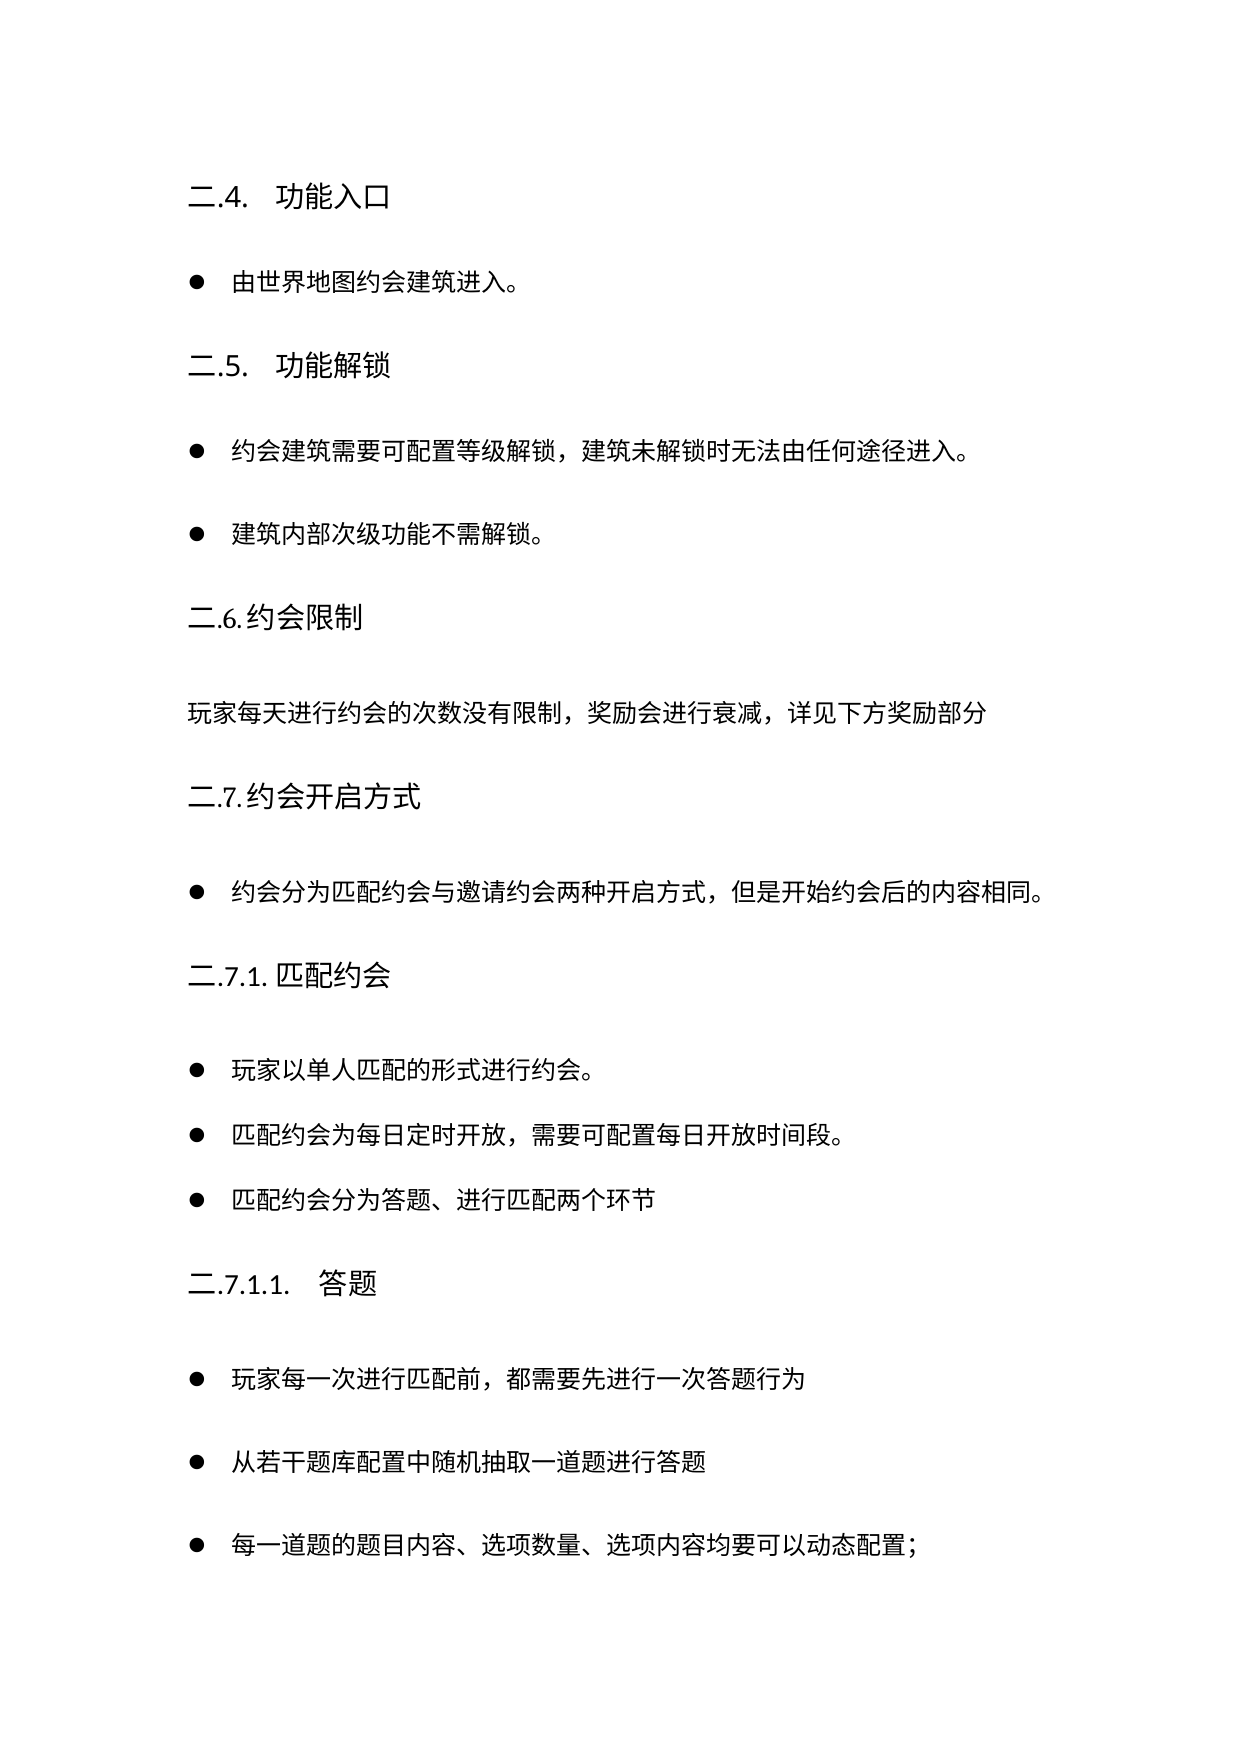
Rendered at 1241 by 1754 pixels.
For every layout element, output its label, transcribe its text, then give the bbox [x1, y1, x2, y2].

text 答题 [187, 1249, 1053, 1314]
list 玩家以单人匹配的形式进行约会。 [187, 1036, 1053, 1101]
list 玩家每一次进行匹配前，都需要先进行一次答题行为 [187, 1345, 1053, 1410]
text 功能入口 [187, 162, 1053, 227]
text 约会限制 [187, 584, 1053, 649]
list 约会建筑需要可配置等级解锁，建筑未解锁时无法由任何途径进入。 [187, 417, 1053, 482]
list 由世界地图约会建筑进入。 [187, 248, 1053, 313]
list 匹配约会分为答题、进行匹配两个环节 [187, 1166, 1053, 1231]
text 匹配约会 [187, 941, 1053, 1006]
list 从若干题库配置中随机抽取一道题进行答题 [187, 1428, 1053, 1493]
list 约会分为匹配约会与邀请约会两种开启方式，但是开始约会后的内容相同。 [187, 858, 1053, 923]
list 匹配约会为每日定时开放，需要可配置每日开放时间段。 [187, 1101, 1053, 1166]
text 约会开启方式 [187, 762, 1053, 827]
list 每一道题的题目内容、选项数量、选项内容均要可以动态配置； [187, 1511, 1053, 1576]
list 建筑内部次级功能不需解锁。 [187, 501, 1053, 566]
text 功能解锁 [187, 331, 1053, 396]
text 玩家每天进行约会的次数没有限制，奖励会进行衰减，详见下方奖励部分 [187, 679, 1053, 744]
